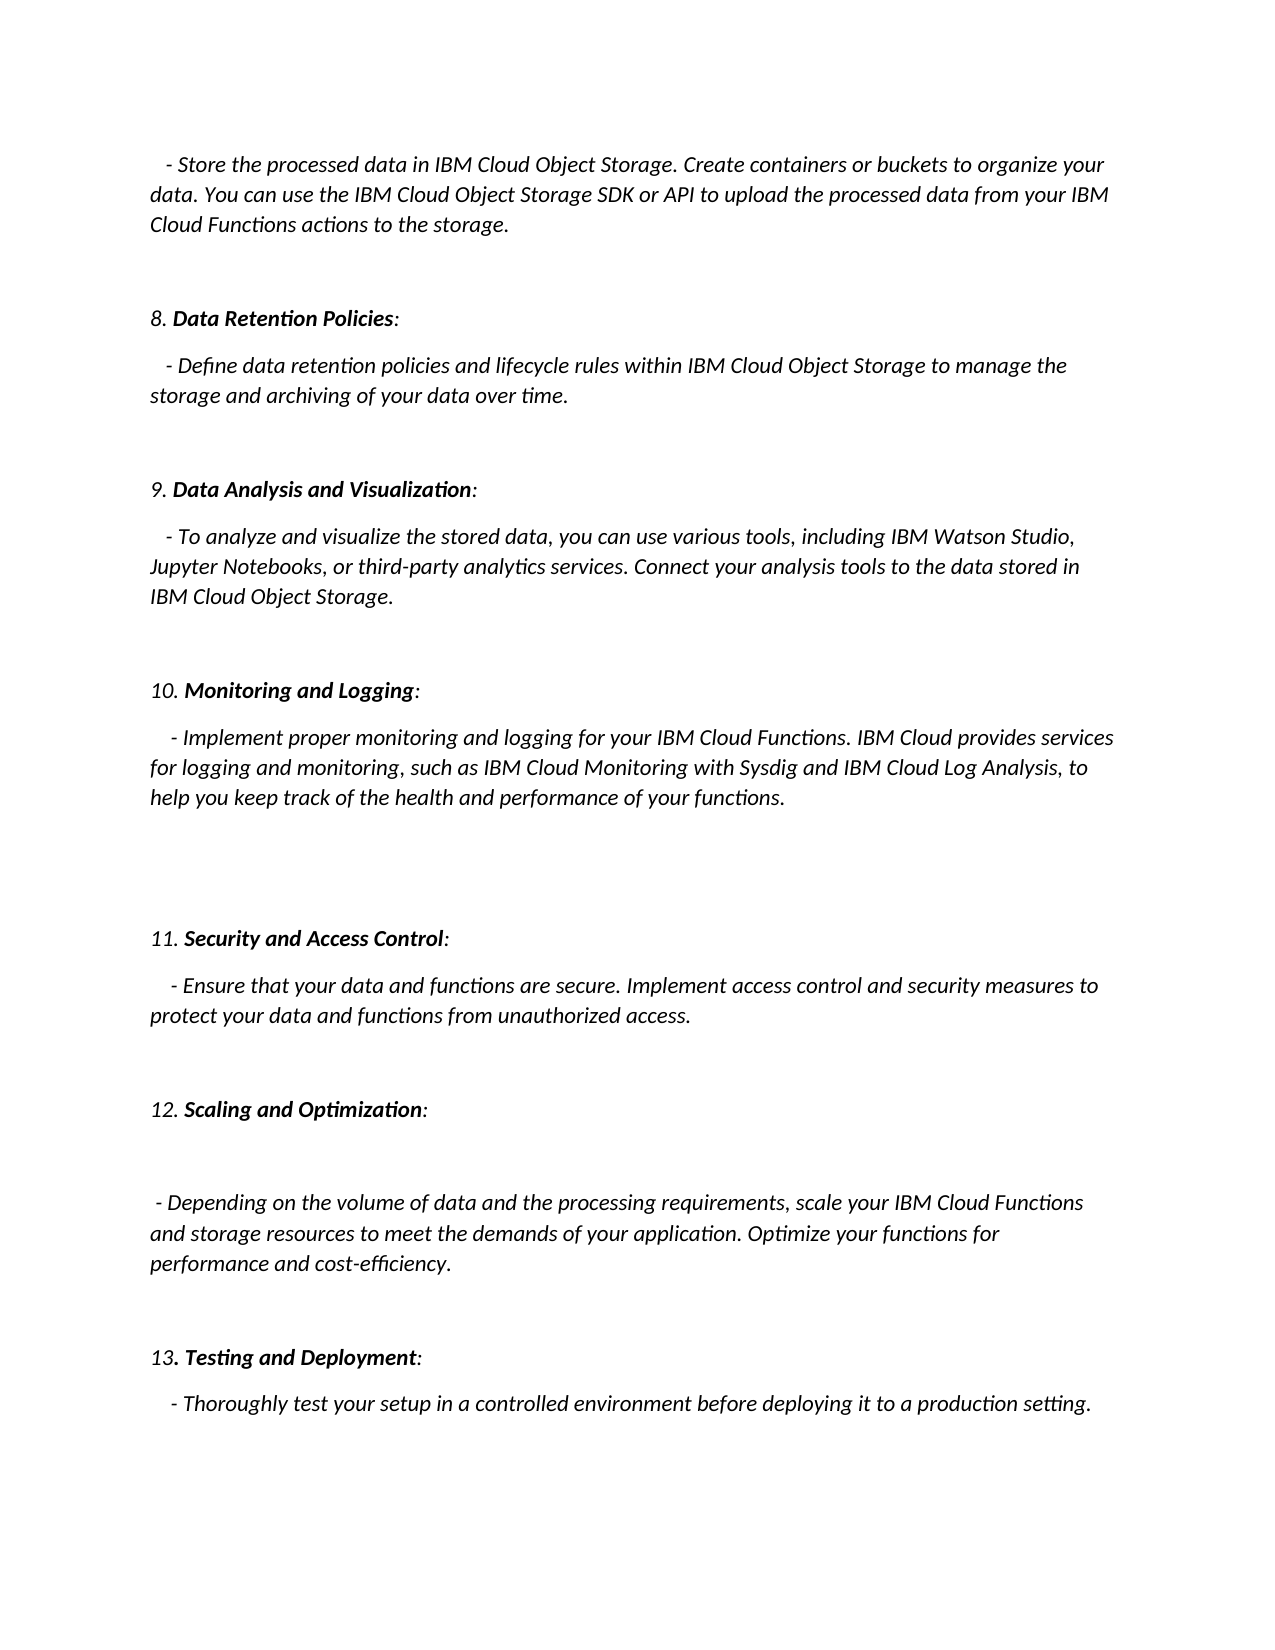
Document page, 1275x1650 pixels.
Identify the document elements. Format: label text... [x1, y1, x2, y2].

text 12. Scaling and Optimization: [150, 1095, 1125, 1123]
text 13. Testing and Deployment: [150, 1343, 1125, 1371]
text - To analyze and visualize the stored data, you can use various tools, including IBM Watson Studio, Jupyter Notebooks, or third-party analytics services. Connect your analysis tools to the data stored in IBM Cloud Object Storage. [150, 522, 1125, 610]
text - Depending on the volume of data and the processing requirements, scale your IBM Cloud Functions and storage resources to meet the demands of your application. Optimize your functions for performance and cost-efficiency. [150, 1188, 1125, 1277]
text - Define data retention policies and lifecycle rules within IBM Cloud Object Storage to manage the storage and archiving of your data over time. [150, 351, 1125, 409]
text 8. Data Retention Policies: [150, 304, 1125, 332]
text - Ensure that your data and functions are secure. Implement access control and security measures to protect your data and functions from unauthorized access. [150, 971, 1125, 1029]
text 11. Security and Access Control: [150, 924, 1125, 952]
text - Store the processed data in IBM Cloud Object Storage. Create containers or buckets to organize your data. You can use the IBM Cloud Object Storage SDK or API to upload the processed data from your IBM Cloud Functions actions to the storage. [150, 150, 1125, 238]
text - Implement proper monitoring and logging for your IBM Cloud Functions. IBM Cloud provides services for logging and monitoring, such as IBM Cloud Monitoring with Sysdig and IBM Cloud Log Analysis, to help you keep track of the health and performance of your functions. [150, 723, 1125, 811]
text 10. Monitoring and Logging: [150, 676, 1125, 704]
text 9. Data Analysis and Visualization: [150, 475, 1125, 503]
text - Thoroughly test your setup in a controlled environment before deploying it to a production setting. [150, 1389, 1125, 1418]
